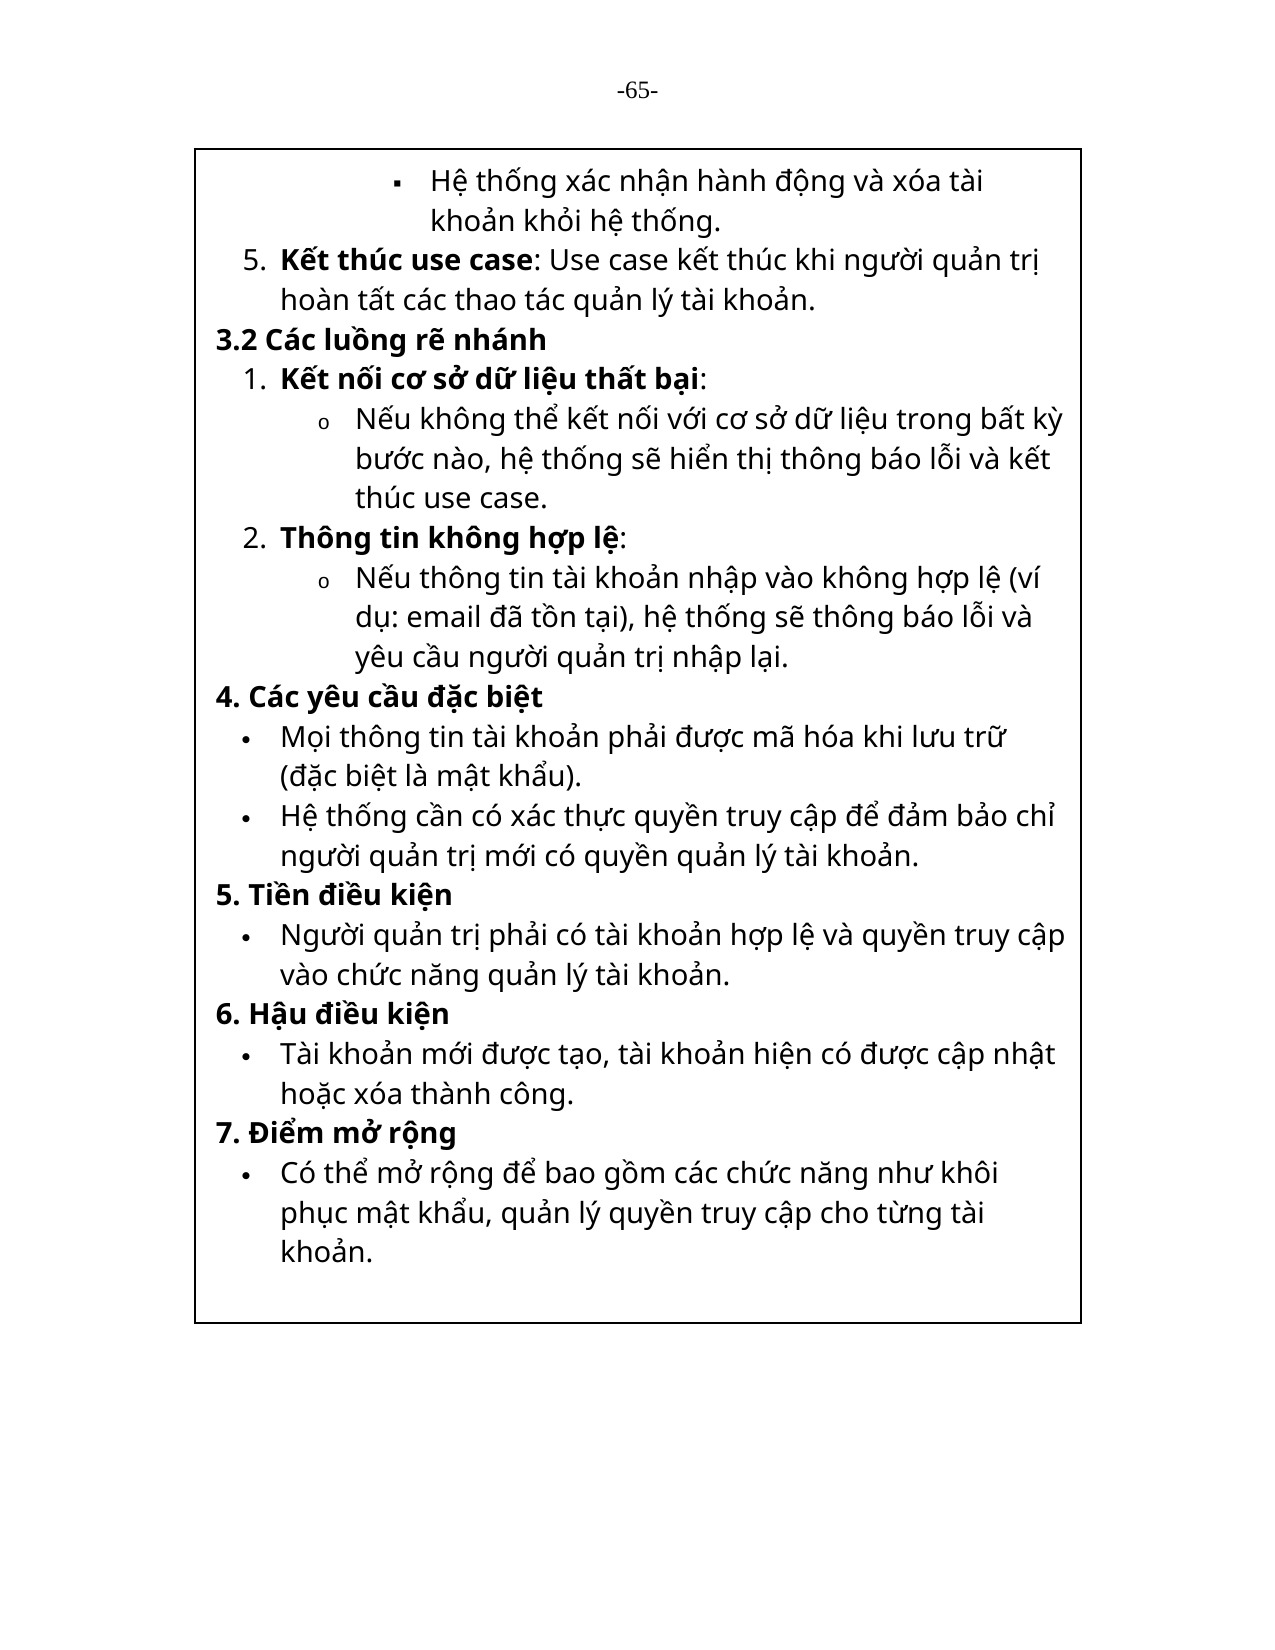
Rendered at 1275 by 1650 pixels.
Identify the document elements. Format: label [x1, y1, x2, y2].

table_header [196, 150, 1080, 1322]
